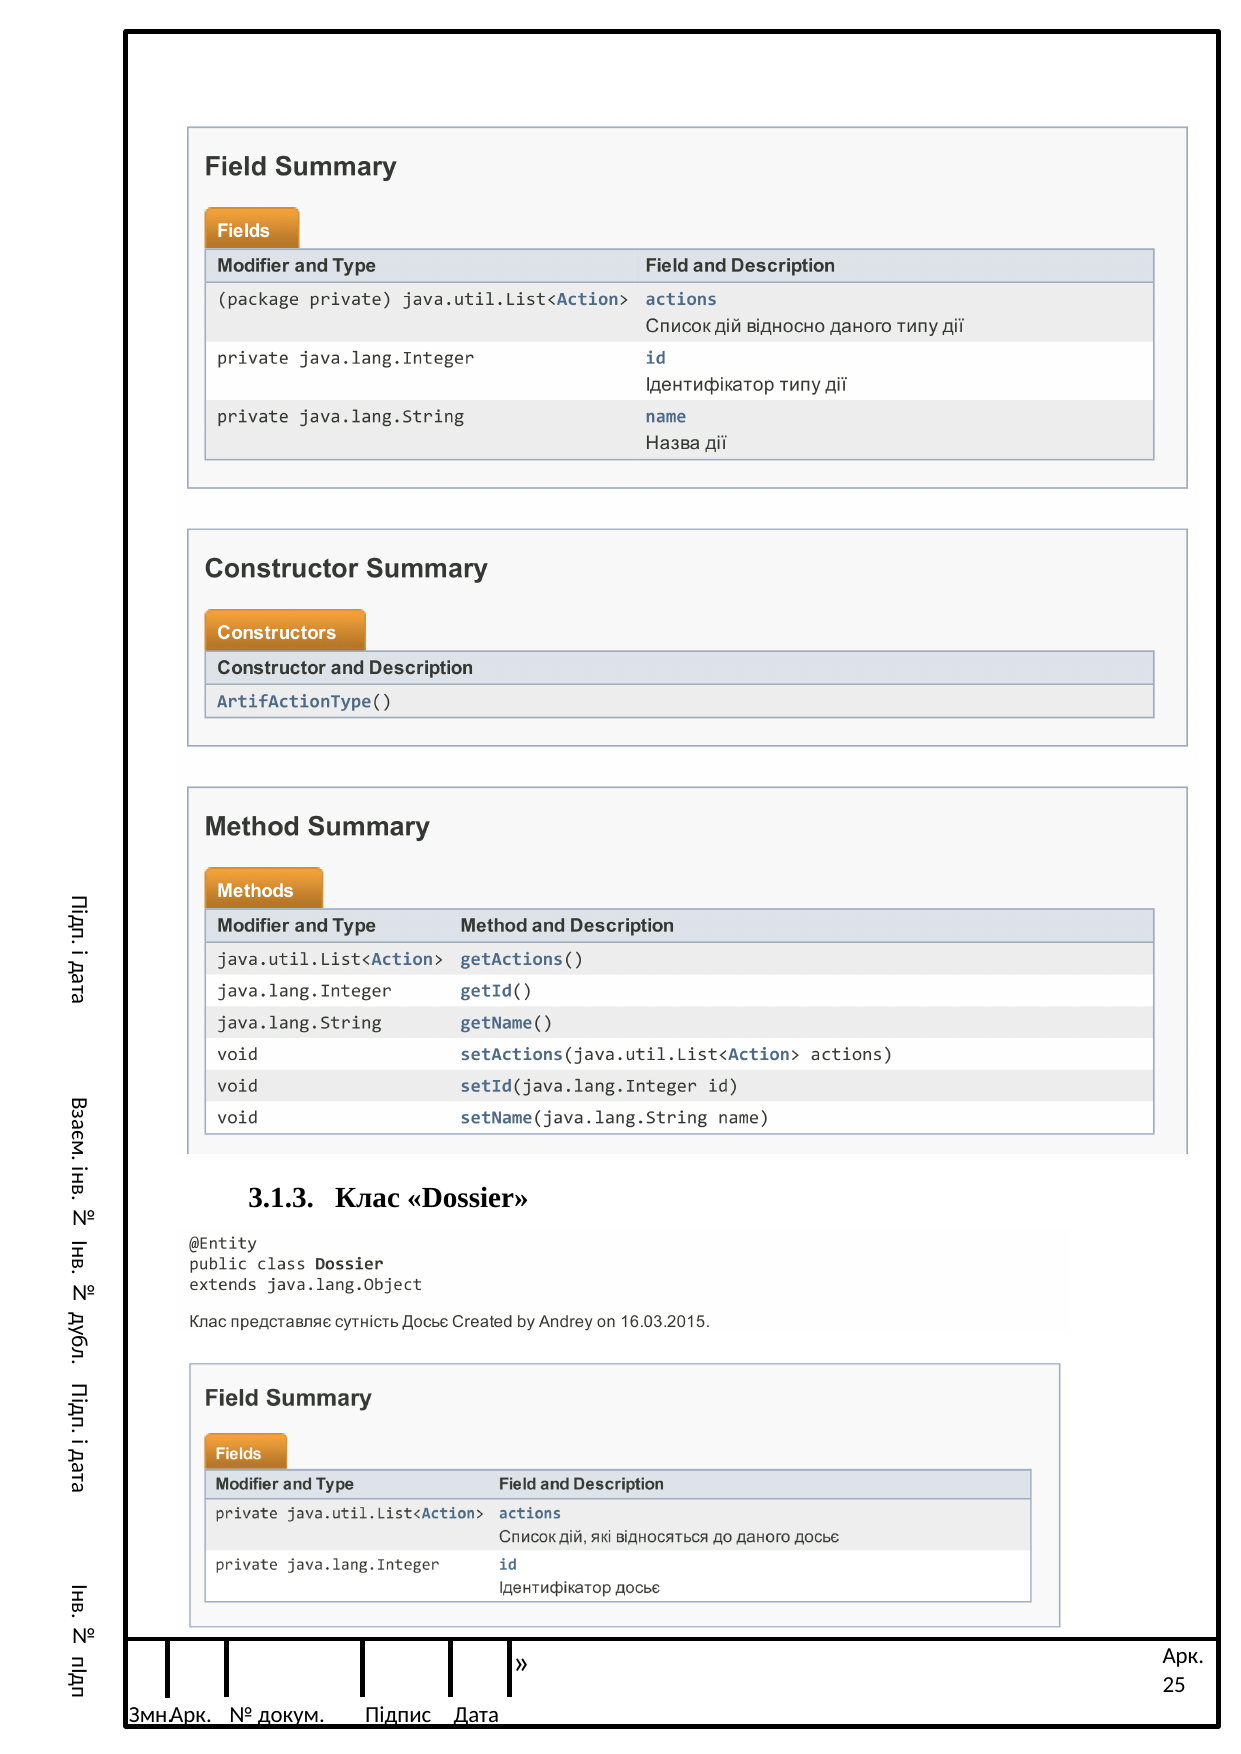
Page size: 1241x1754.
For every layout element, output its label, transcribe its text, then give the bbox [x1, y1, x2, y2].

picture [177, 118, 1198, 1154]
text Клас «Dossier» [248, 1180, 1152, 1213]
picture [177, 1228, 1070, 1334]
picture [177, 1358, 1069, 1633]
